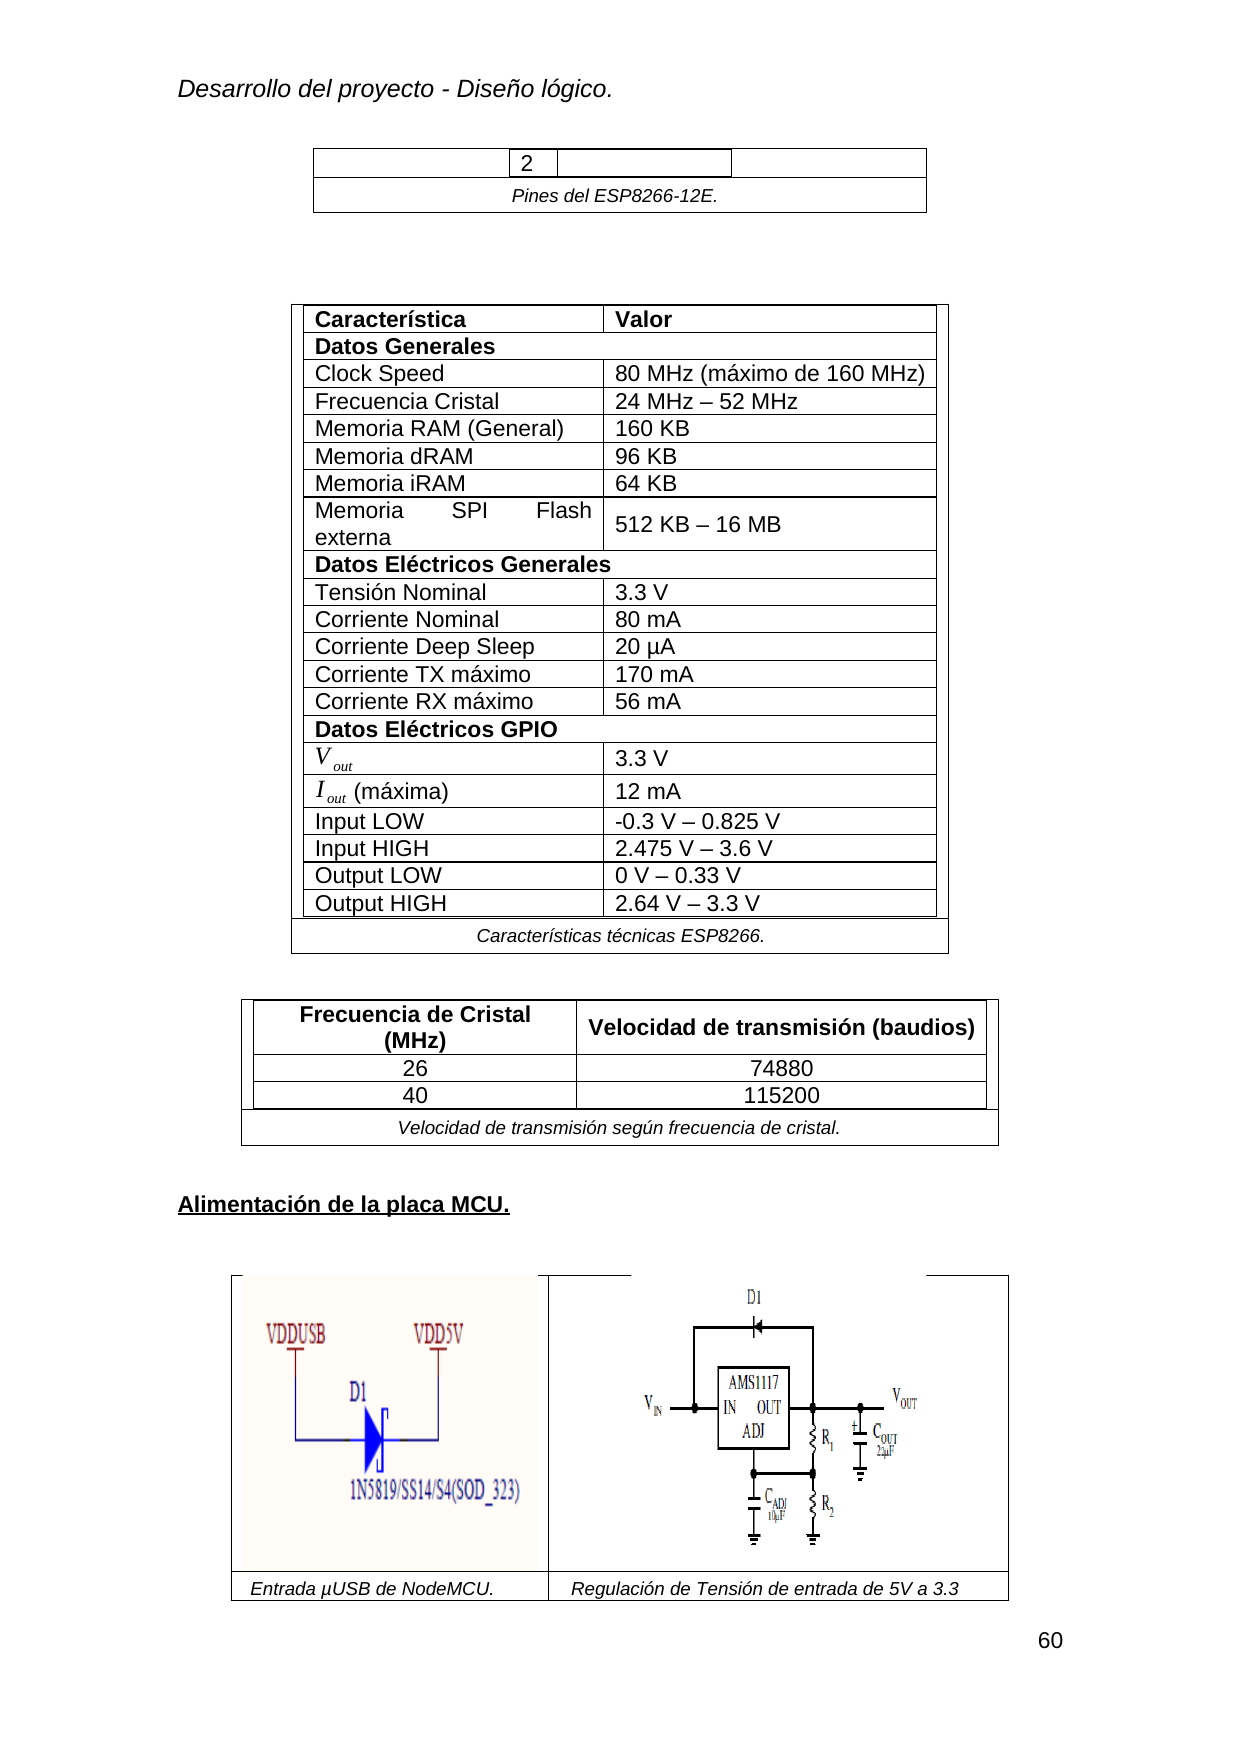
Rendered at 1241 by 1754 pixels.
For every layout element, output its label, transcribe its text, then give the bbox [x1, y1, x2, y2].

table_cell [558, 150, 731, 176]
table_cell [314, 149, 509, 177]
table_header [604, 835, 936, 861]
table_header [304, 835, 603, 861]
table_cell [510, 150, 557, 176]
table_header [604, 890, 936, 916]
picture [631, 1275, 927, 1571]
table_header [604, 863, 936, 889]
table_header [304, 579, 603, 605]
table_header [292, 305, 303, 917]
table_header [604, 633, 936, 660]
table_header [304, 890, 603, 916]
table_header [304, 306, 603, 332]
table_header [304, 808, 603, 834]
table_header [242, 1000, 253, 1109]
table_header [604, 360, 936, 387]
table_header [304, 716, 936, 742]
table_header [927, 1276, 1008, 1571]
table_header [254, 1001, 576, 1054]
table_header [577, 1082, 986, 1108]
table_header [304, 360, 603, 387]
table_header [604, 415, 936, 442]
table_header [577, 1001, 986, 1054]
table_cell Velocidad de transmisión según frecuencia de cristal. [242, 1110, 998, 1144]
table_header [304, 775, 603, 807]
table_header [304, 688, 603, 715]
table_header [304, 661, 603, 687]
table_header [304, 606, 603, 632]
table_header [304, 333, 936, 359]
table_header [604, 498, 936, 550]
table_header [304, 443, 603, 469]
table_header [254, 1055, 576, 1081]
table_header [604, 443, 936, 469]
table_header [254, 1082, 576, 1108]
picture [242, 1275, 538, 1571]
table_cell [232, 1572, 548, 1600]
table_header [604, 661, 936, 687]
table_header [304, 470, 603, 496]
table_header [937, 305, 948, 917]
table_header [304, 415, 603, 442]
table_header [604, 306, 936, 332]
table_header [304, 633, 603, 660]
table_header [304, 388, 603, 414]
table_header [538, 1276, 548, 1571]
table_header [604, 743, 936, 774]
table_header [604, 388, 936, 414]
table_header [604, 775, 936, 807]
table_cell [549, 1572, 1008, 1600]
table_header [232, 1276, 242, 1571]
table_header [604, 606, 936, 632]
table_header [604, 808, 936, 834]
table_cell Características técnicas ESP8266. [292, 919, 948, 952]
table_header [577, 1055, 986, 1081]
table_header [549, 1276, 631, 1571]
table_header [604, 688, 936, 715]
table_cell [732, 149, 926, 177]
table_header [304, 498, 603, 550]
table_cell Pines del ESP8266-12E. [314, 178, 926, 212]
table_header [304, 743, 603, 774]
table_header [604, 470, 936, 496]
table_header [304, 551, 936, 578]
table_header [987, 1000, 998, 1109]
subtitle Alimentación de la placa MCU. [177, 1191, 1063, 1217]
table_header [604, 579, 936, 605]
table_header [304, 863, 603, 889]
